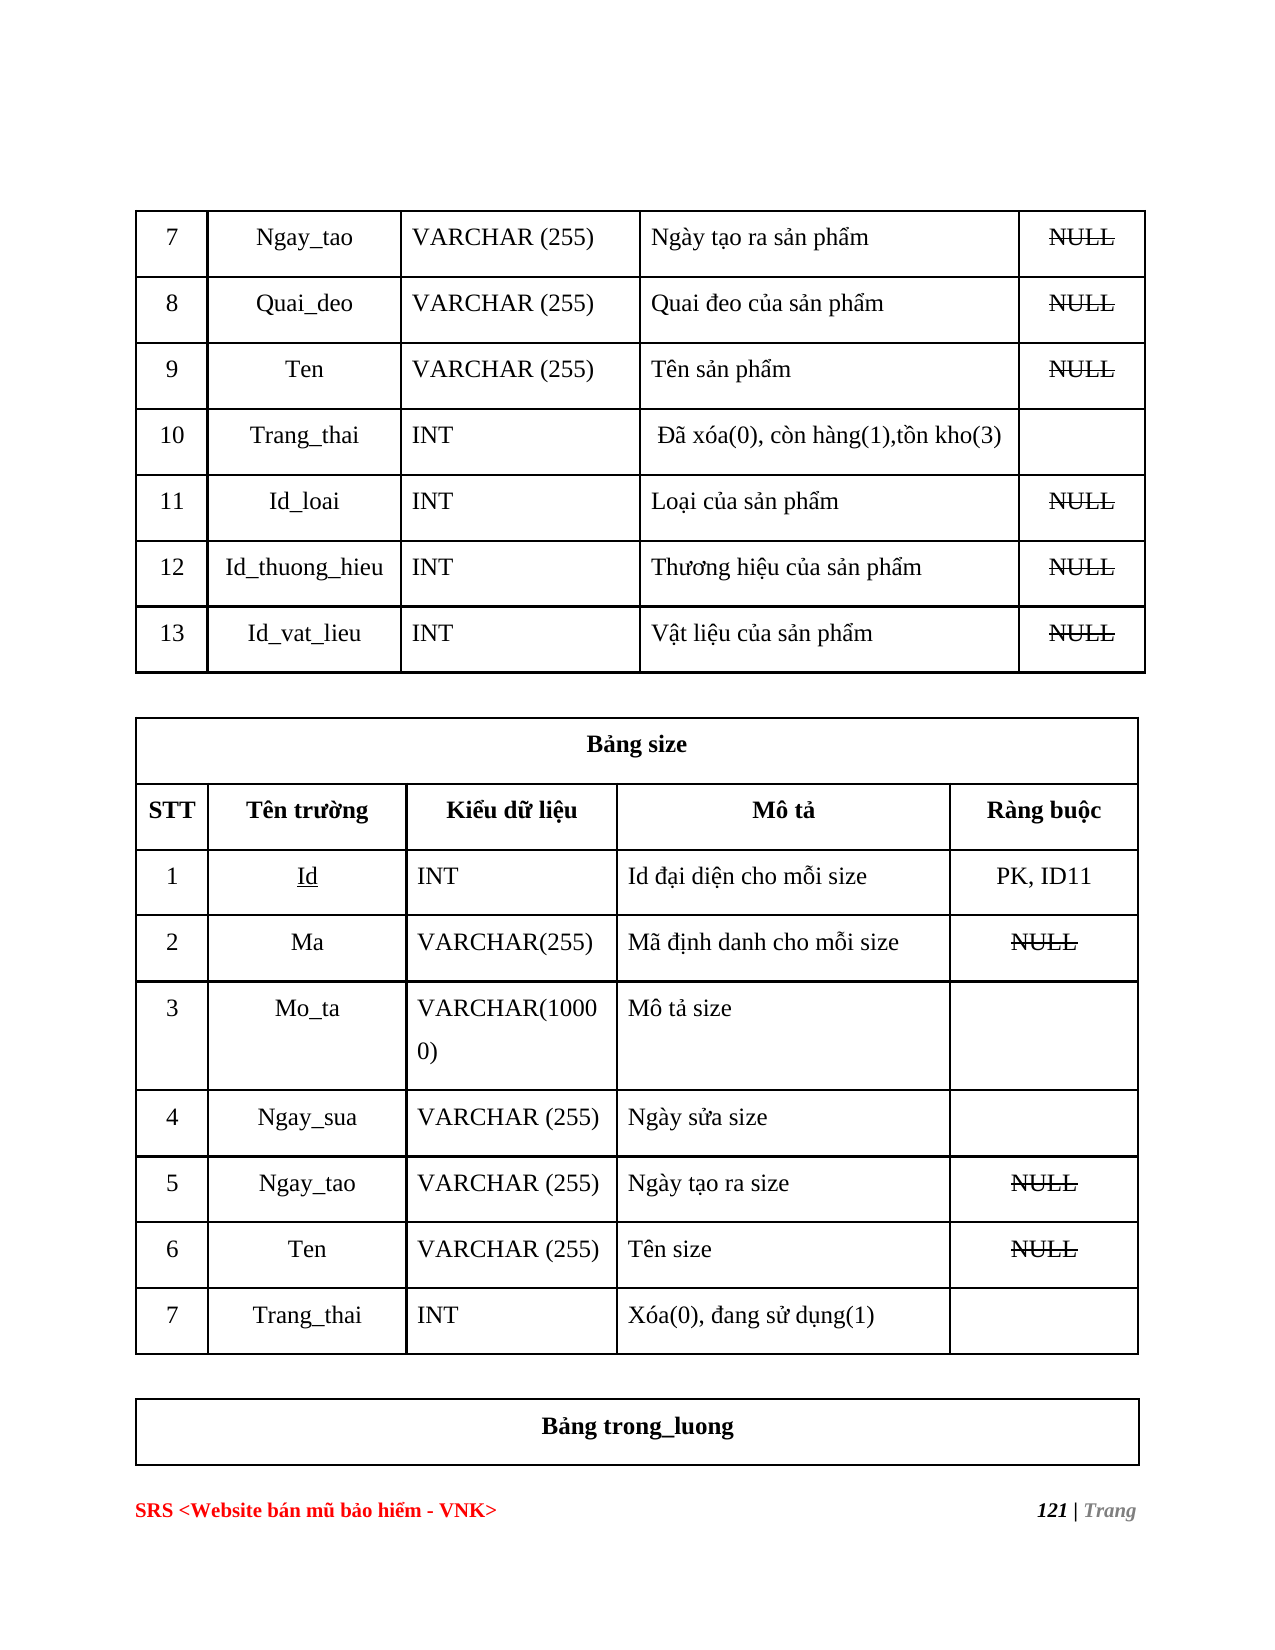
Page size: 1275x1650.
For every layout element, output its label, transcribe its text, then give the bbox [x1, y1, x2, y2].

table_cell Id [209, 851, 405, 914]
table_cell Tên trường [209, 785, 405, 848]
table_cell NULL [1020, 212, 1144, 276]
table_cell INT [402, 608, 639, 671]
table_cell Tên size [618, 1223, 949, 1287]
table_cell PK, ID11 [951, 851, 1137, 914]
table_cell [951, 983, 1137, 1089]
table_cell 8 [137, 278, 206, 342]
table_cell VARCHAR(255) [408, 916, 616, 980]
table_header Bảng size [137, 719, 1137, 782]
table_cell Mô tả size [618, 983, 949, 1089]
table_cell Xóa(0), đang sử dụng(1) [618, 1289, 949, 1353]
table_cell Ma [209, 916, 405, 980]
table_cell Ràng buộc [951, 785, 1137, 848]
table_cell VARCHAR (255) [408, 1091, 616, 1155]
table_cell Mo_ta [209, 983, 405, 1089]
table_cell Ngay_tao [209, 1158, 405, 1221]
table_cell Ngày tạo ra size [618, 1158, 949, 1221]
table_cell 1 [137, 851, 207, 914]
table_cell Quai_deo [209, 278, 400, 342]
table_cell Loại của sản phẩm [641, 476, 1018, 539]
table_cell Id_vat_lieu [209, 608, 400, 671]
table_cell VARCHAR (255) [408, 1223, 616, 1287]
table_cell Trang_thai [209, 1289, 405, 1353]
table_cell VARCHAR(10000) [408, 983, 616, 1089]
table_cell 12 [137, 542, 206, 605]
table_cell INT [402, 542, 639, 605]
table_cell Đã xóa(0), còn hàng(1),tồn kho(3) [641, 410, 1018, 473]
table_cell Vật liệu của sản phẩm [641, 608, 1018, 671]
table_cell INT [402, 476, 639, 539]
table_cell 6 [137, 1223, 207, 1287]
table_cell Mã định danh cho mỗi size [618, 916, 949, 980]
table_cell 3 [137, 983, 207, 1089]
table_cell NULL [1020, 476, 1144, 539]
table_cell Ngay_sua [209, 1091, 405, 1155]
table_cell NULL [951, 916, 1137, 980]
table_cell [951, 1289, 1137, 1353]
table_cell VARCHAR (255) [402, 344, 639, 408]
table_cell Ngày sửa size [618, 1091, 949, 1155]
table_cell 4 [137, 1091, 207, 1155]
table_header Bảng trong_luong [137, 1400, 1138, 1464]
table_cell NULL [951, 1223, 1137, 1287]
table_cell Ten [209, 344, 400, 408]
table_cell VARCHAR (255) [402, 212, 639, 276]
table_cell Id_thuong_hieu [209, 542, 400, 605]
table_cell INT [402, 410, 639, 473]
table_cell 9 [137, 344, 206, 408]
table_cell 13 [137, 608, 206, 671]
table_cell Id_loai [209, 476, 400, 539]
table_cell INT [408, 1289, 616, 1353]
table_cell 10 [137, 410, 206, 473]
table_cell 2 [137, 916, 207, 980]
table_cell INT [408, 851, 616, 914]
table_cell NULL [951, 1158, 1137, 1221]
table_cell Kiểu dữ liệu [408, 785, 616, 848]
table_cell Thương hiệu của sản phẩm [641, 542, 1018, 605]
table_cell STT [137, 785, 207, 848]
table_cell 11 [137, 476, 206, 539]
table_cell Ten [209, 1223, 405, 1287]
table_cell VARCHAR (255) [408, 1158, 616, 1221]
table_cell Id đại diện cho mỗi size [618, 851, 949, 914]
table_cell [1020, 410, 1144, 473]
table_cell NULL [1020, 278, 1144, 342]
table_cell NULL [1020, 608, 1144, 671]
table_cell Quai đeo của sản phẩm [641, 278, 1018, 342]
table_cell 5 [137, 1158, 207, 1221]
table_cell Mô tả [618, 785, 949, 848]
table_cell Ngay_tao [209, 212, 400, 276]
table_cell Tên sản phẩm [641, 344, 1018, 408]
table_cell [951, 1091, 1137, 1155]
table_cell Trang_thai [209, 410, 400, 473]
table_cell NULL [1020, 542, 1144, 605]
table_cell 7 [137, 212, 206, 276]
table_cell Ngày tạo ra sản phẩm [641, 212, 1018, 276]
table_cell VARCHAR (255) [402, 278, 639, 342]
table_cell NULL [1020, 344, 1144, 408]
table_cell 7 [137, 1289, 207, 1353]
